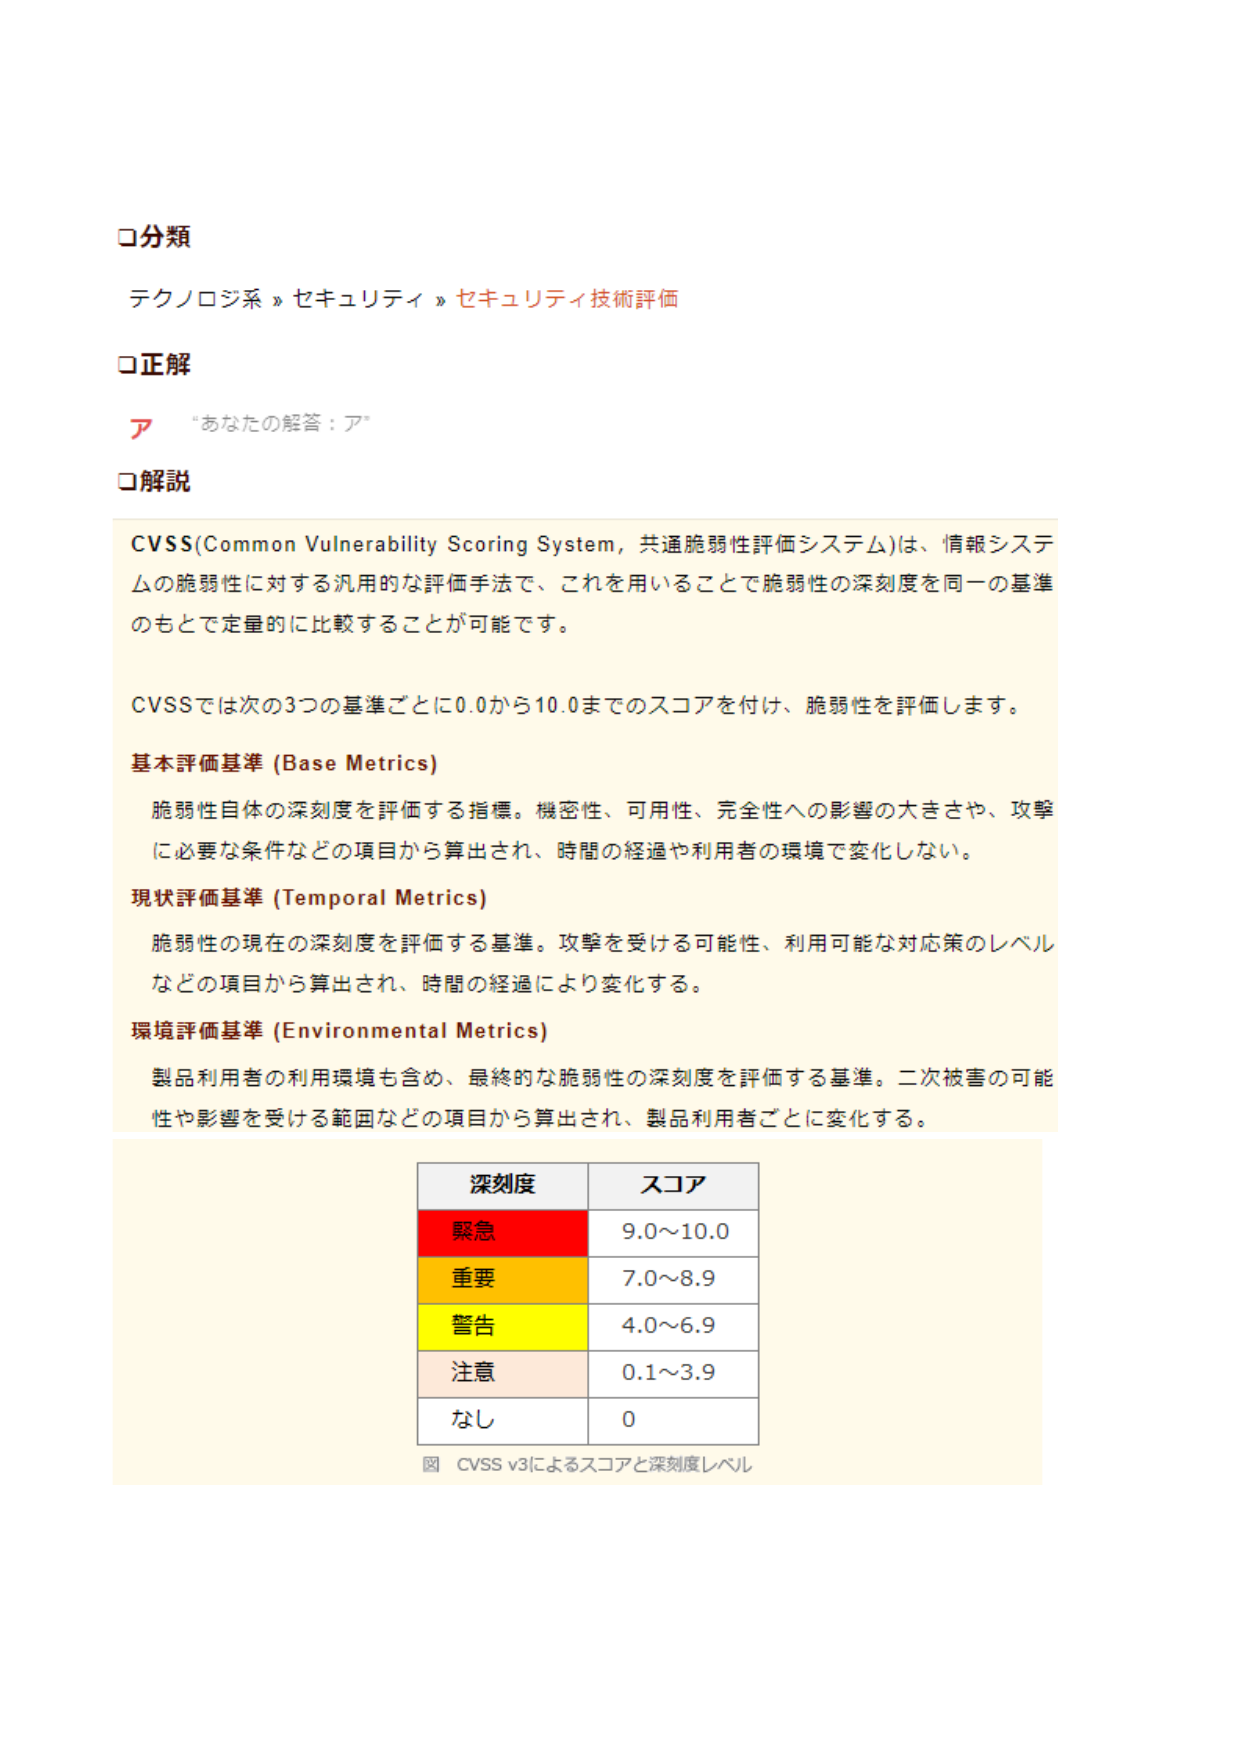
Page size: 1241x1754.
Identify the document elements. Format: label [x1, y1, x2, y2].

picture [112, 1139, 1043, 1485]
picture [112, 464, 1058, 1132]
picture [112, 202, 782, 454]
